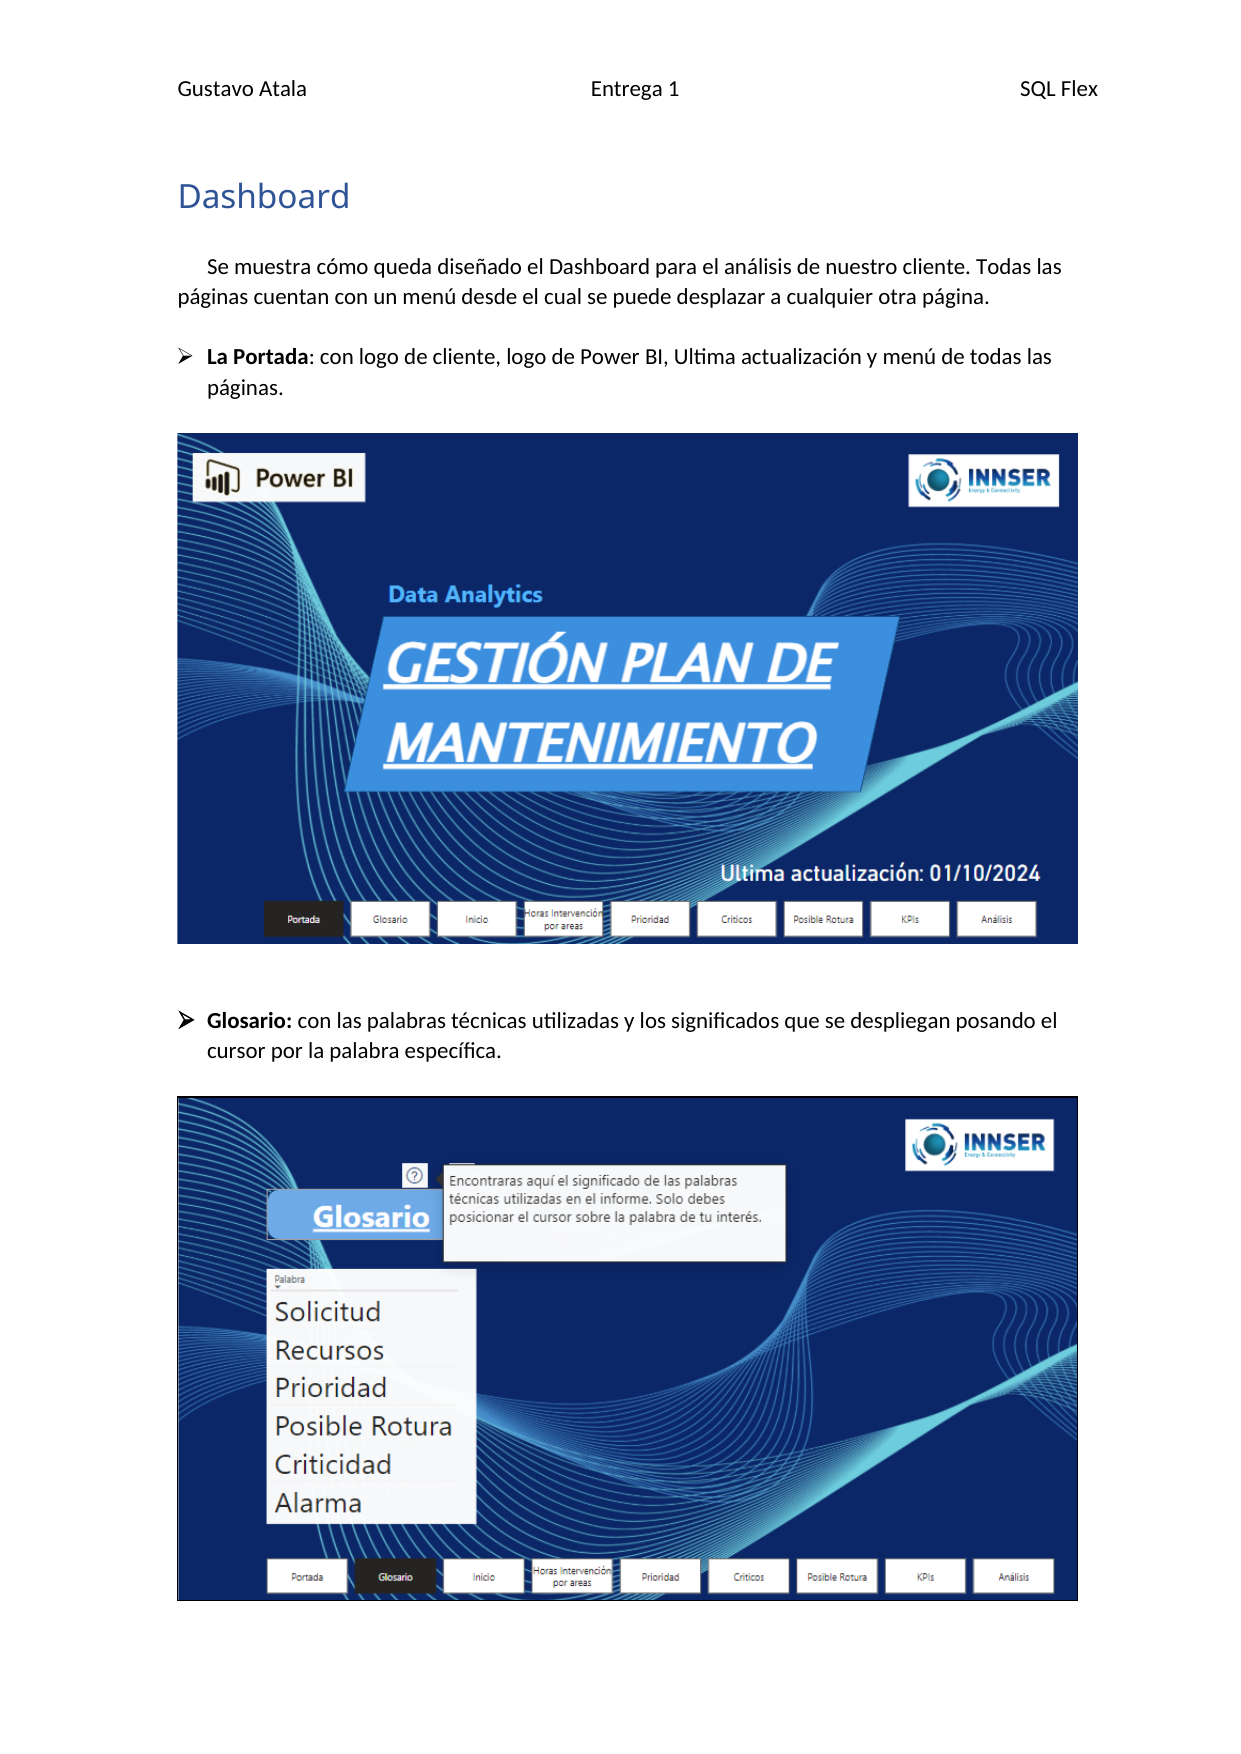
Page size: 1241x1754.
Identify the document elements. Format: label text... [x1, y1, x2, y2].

list La Portada: con logo de cliente, logo de Power BI, Ultima actualización y menú de todas las páginas. [176, 342, 1078, 401]
subtitle Dashboard [177, 173, 1078, 218]
picture [178, 1098, 1077, 1600]
text Se muestra cómo queda diseñado el Dashboard para el análisis de nuestro cliente. Todas las páginas cuentan con un menú desde el cual se puede desplazar a cualquier otra página. [177, 252, 1078, 310]
list Glosario: con las palabras técnicas utilizadas y los significados que se despliegan posando el cursor por la palabra específica. [177, 1006, 1078, 1064]
picture [177, 433, 1078, 944]
